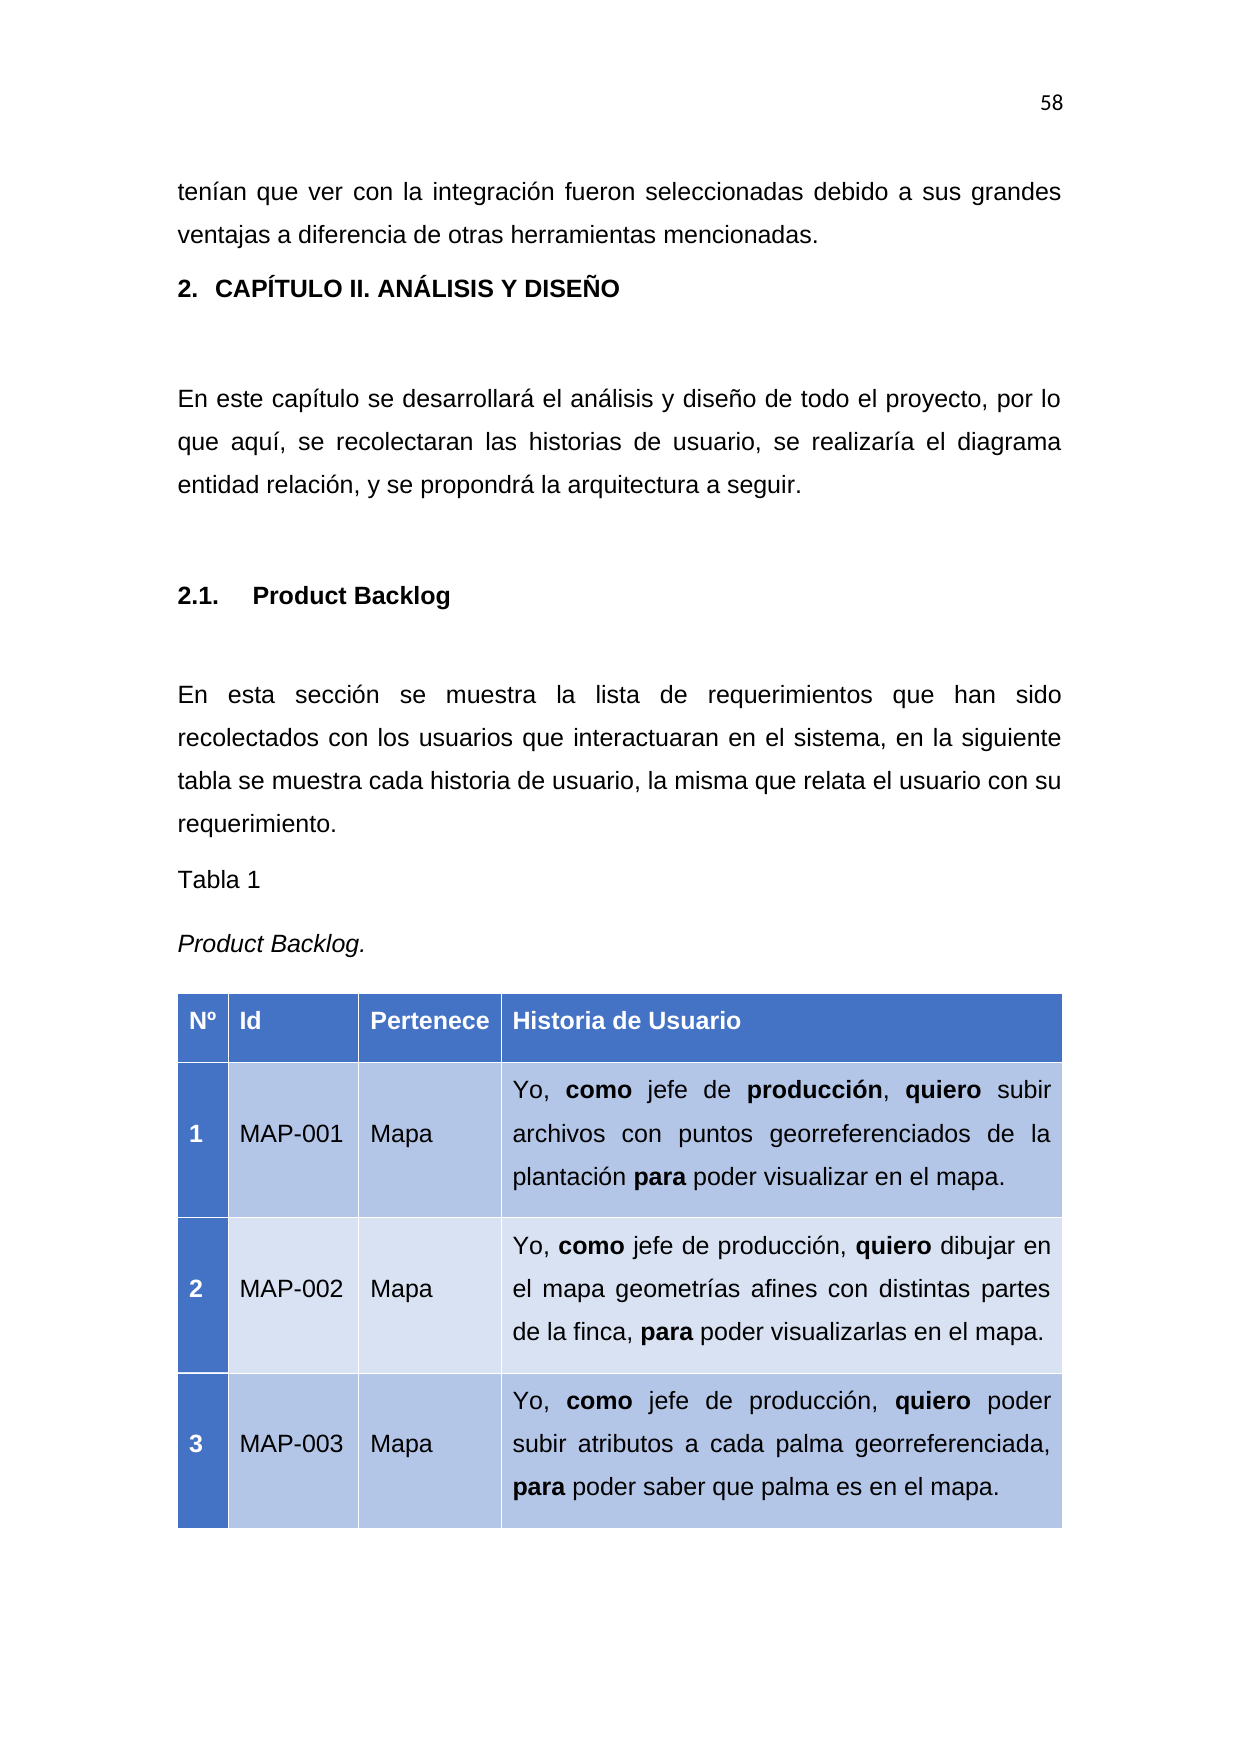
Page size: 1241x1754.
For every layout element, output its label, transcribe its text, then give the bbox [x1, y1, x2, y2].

table_cell Yo, como jefe de producción, quiero dibujar en el mapa geometrías afines con distintas partes de la finca, para poder visualizarlas en el mapa. [502, 1218, 1062, 1372]
subtitle CAPÍTULO II. ANÁLISIS Y DISEÑO [177, 274, 983, 303]
table_cell 2 [178, 1218, 228, 1372]
table_cell Yo, como jefe de producción, quiero poder subir atributos a cada palma georreferenciada, para poder saber que palma es en el mapa. [502, 1374, 1062, 1528]
table_cell 3 [178, 1374, 228, 1528]
table_header Pertenece [359, 994, 501, 1062]
text En este capítulo se desarrollará el análisis y diseño de todo el proyecto, por lo que aquí, se recolectaran las historias de usuario, se realizaría el diagrama entidad relación, y se propondrá la arquitectura a seguir. [177, 384, 1063, 499]
table_cell MAP-003 [229, 1374, 358, 1528]
table_header Historia de Usuario [502, 994, 1062, 1062]
table_cell Mapa [359, 1063, 501, 1217]
table_cell Mapa [359, 1218, 501, 1372]
table_cell MAP-001 [229, 1063, 358, 1217]
text Product Backlog. [177, 929, 1063, 958]
table_cell Yo, como jefe de producción, quiero subir archivos con puntos georreferenciados de la plantación para poder visualizar en el mapa. [502, 1063, 1062, 1217]
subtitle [177, 177, 1063, 249]
subtitle Product Backlog [177, 581, 1063, 610]
text Tabla 1 [177, 865, 1063, 894]
table_header Nº [178, 994, 228, 1062]
table_header Id [229, 994, 358, 1062]
table_cell MAP-002 [229, 1218, 358, 1372]
table_cell 1 [178, 1063, 228, 1217]
table_cell Mapa [359, 1374, 501, 1528]
text En esta sección se muestra la lista de requerimientos que han sido recolectados con los usuarios que interactuaran en el sistema, en la siguiente tabla se muestra cada historia de usuario, la misma que relata el usuario con su requerimiento. [177, 680, 1063, 838]
